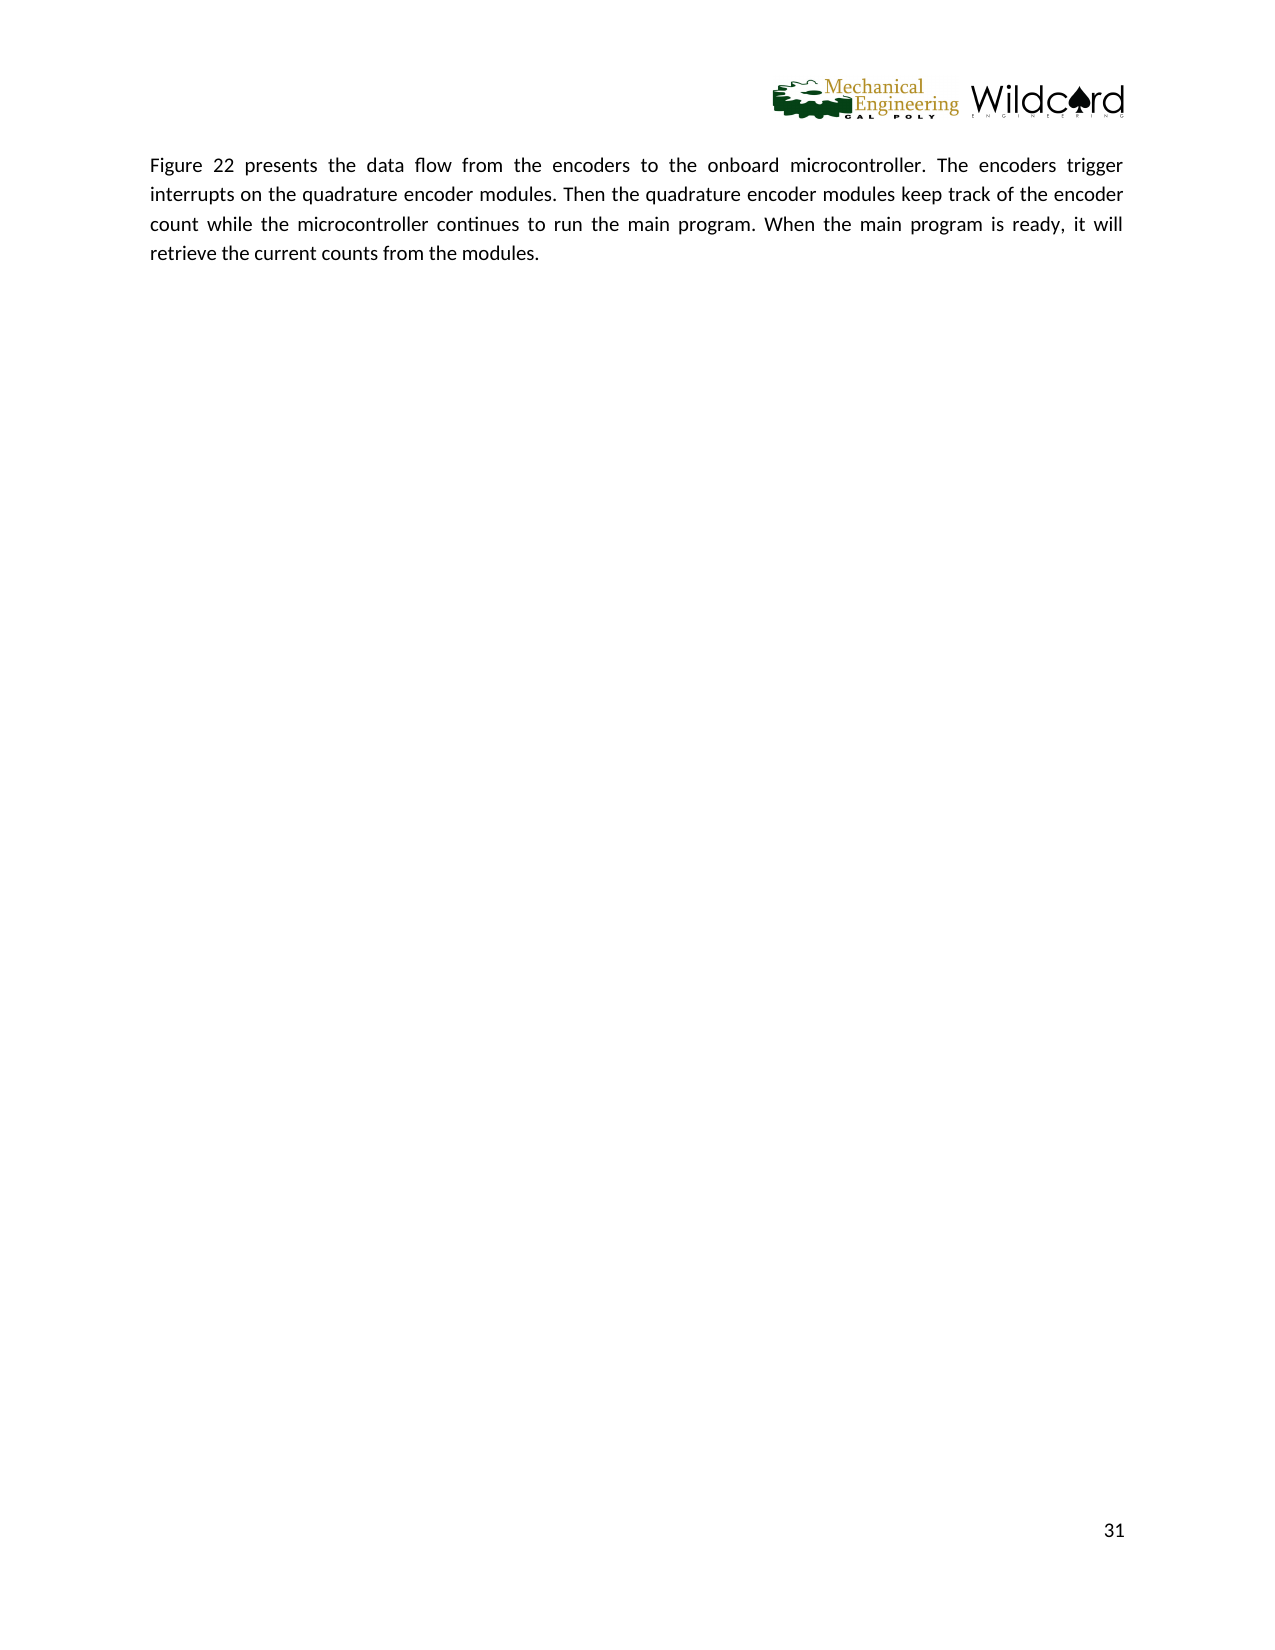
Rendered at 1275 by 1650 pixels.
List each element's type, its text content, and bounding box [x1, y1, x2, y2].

picture [772, 75, 959, 120]
picture [968, 82, 1125, 120]
text Figure 22 presents the data flow from the encoders to the onboard microcontroller. The encoders trigger interrupts on the quadrature encoder modules. Then the quadrature encoder modules keep track of the encoder count while the microcontroller continues to run the main program. When the main program is ready, it will retrieve the current counts from the modules. [150, 152, 1125, 265]
